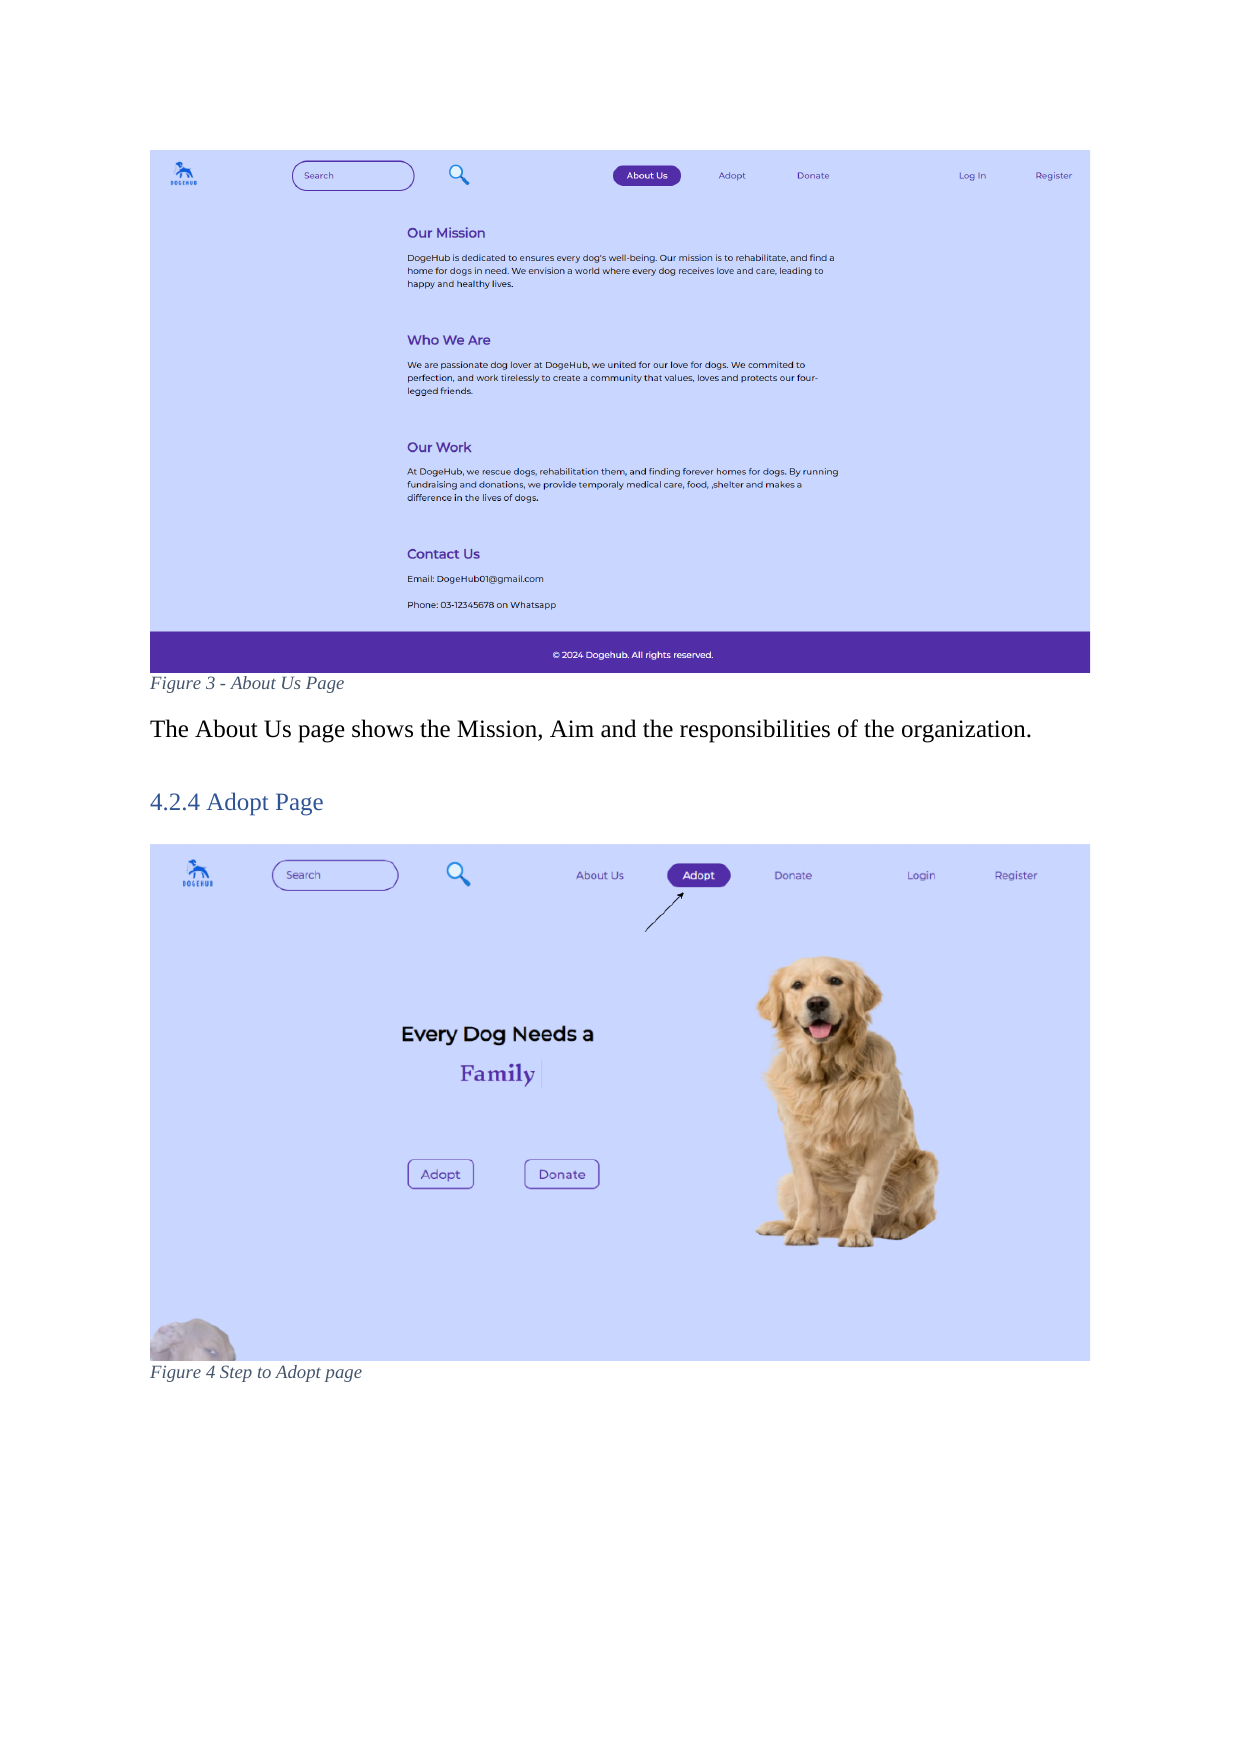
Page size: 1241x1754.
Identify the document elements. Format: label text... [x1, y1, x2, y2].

text The About Us page shows the Mission, Aim and the responsibilities of the organization. [150, 714, 1090, 743]
picture [150, 844, 1091, 1361]
text Figure 3 - About Us Page [150, 673, 1090, 694]
text Figure 4 Step to Adopt page [150, 1361, 1090, 1383]
subtitle 4.2.4 Adopt Page [150, 787, 1090, 816]
picture [150, 150, 1091, 673]
